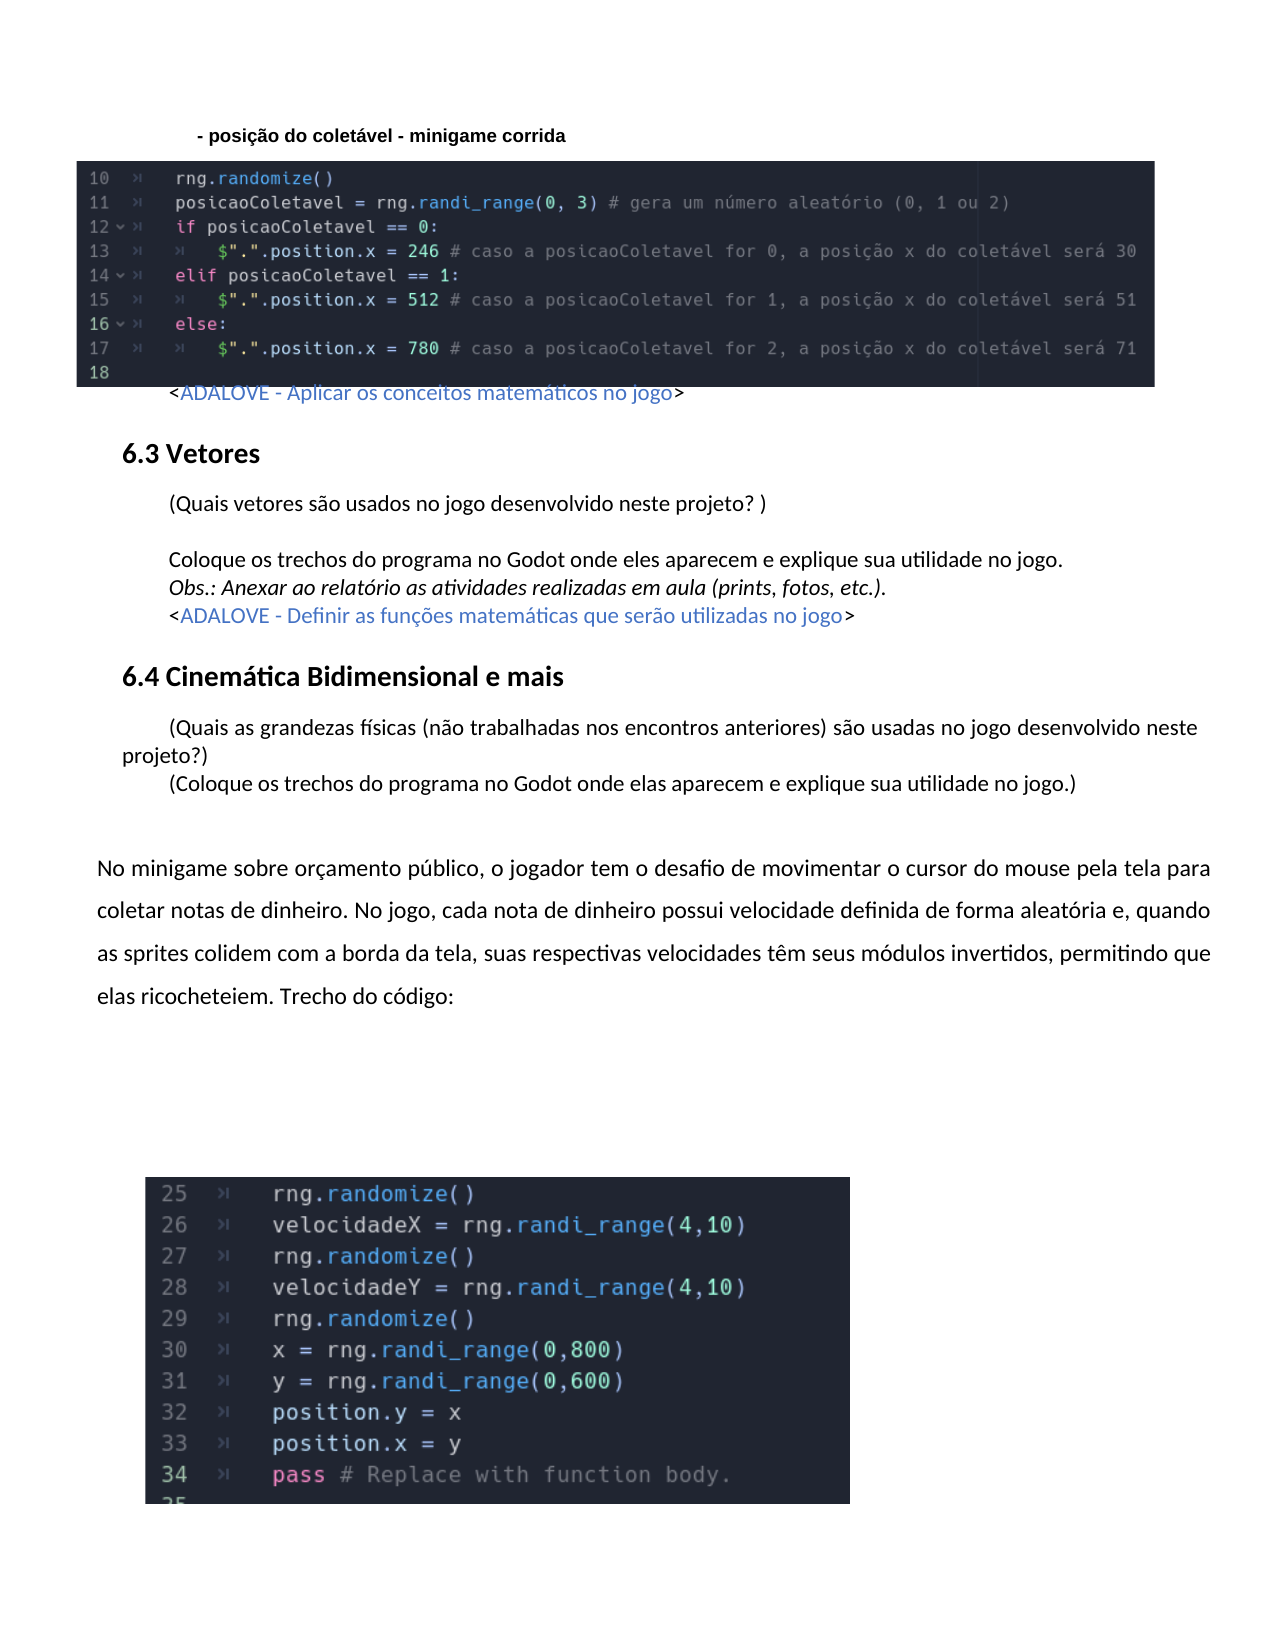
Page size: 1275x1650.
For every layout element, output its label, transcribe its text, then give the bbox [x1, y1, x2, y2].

text 6.4 Cinemática Bidimensional e mais [122, 658, 1200, 694]
text No minigame sobre orçamento público, o jogador tem o desafio de movimentar o cursor do mouse pela tela para coletar notas de dinheiro. No jogo, cada nota de dinheiro possui velocidade definida de forma aleatória e, quando as sprites colidem com a borda da tela, suas respectivas velocidades têm seus módulos invertidos, permitindo que elas ricocheteiem. Trecho do código: [97, 853, 1212, 1010]
text (Quais as grandezas físicas (não trabalhadas nos encontros anteriores) são usadas no jogo desenvolvido neste projeto?) [122, 713, 1200, 769]
text <ADALOVE - Aplicar os conceitos matemáticos no jogo> [122, 378, 1200, 406]
picture [145, 1177, 850, 1504]
text <ADALOVE - Definir as funções matemáticas que serão utilizadas no jogo> [122, 601, 1200, 629]
text Coloque os trechos do programa no Godot onde eles aparecem e explique sua utilidade no jogo. [122, 545, 1200, 573]
text (Quais vetores são usados no jogo desenvolvido neste projeto? ) [122, 489, 1200, 517]
text 6.3 Vetores [122, 435, 1200, 470]
text Obs.: Anexar ao relatório as atividades realizadas em aula (prints, fotos, etc.). [122, 573, 1200, 601]
text - posição do coletável - minigame corrida [197, 125, 1200, 147]
text (Coloque os trechos do programa no Godot onde elas aparecem e explique sua utilidade no jogo.) [122, 769, 1200, 797]
picture [76, 161, 1155, 387]
